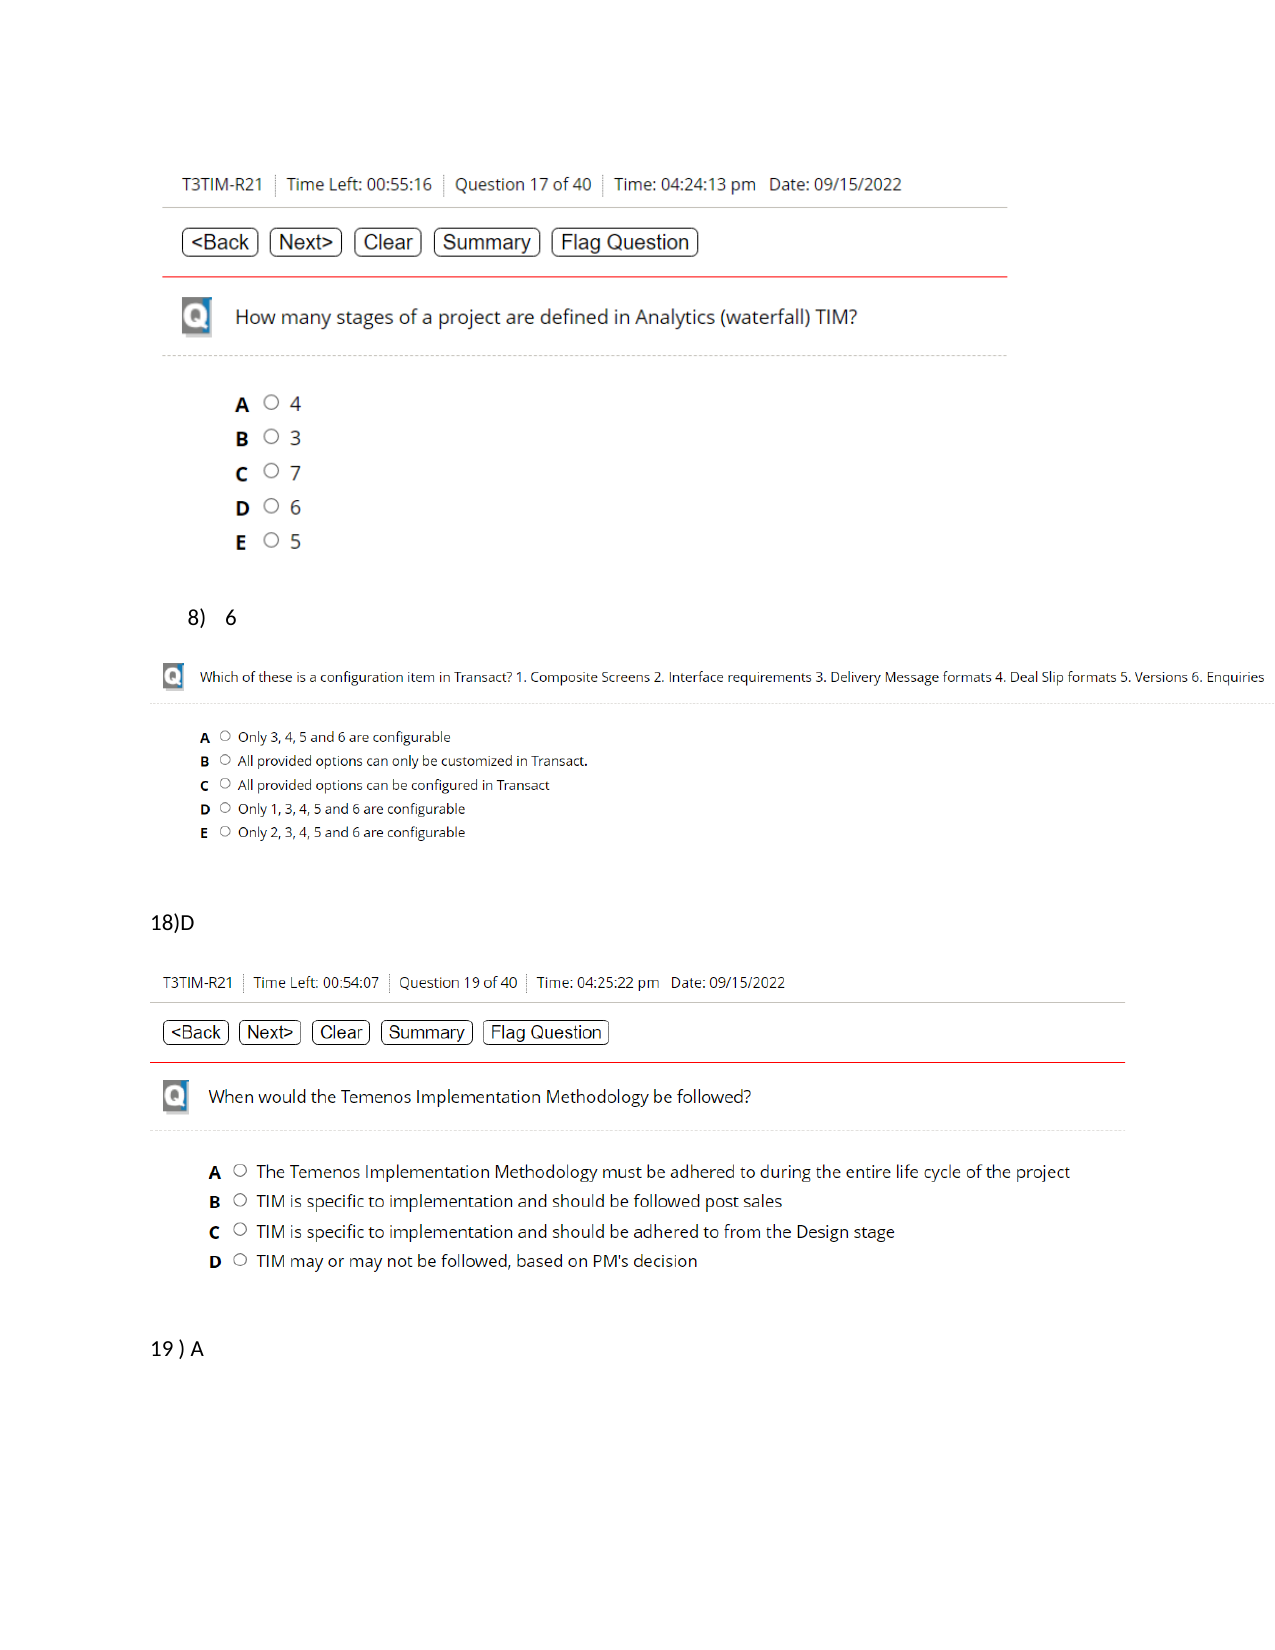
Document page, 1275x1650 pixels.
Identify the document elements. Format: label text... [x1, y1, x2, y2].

text 18)D [150, 908, 1125, 937]
picture [150, 955, 1125, 1315]
picture [150, 150, 1008, 585]
text 19 ) A [150, 1334, 1125, 1362]
picture [150, 650, 1275, 890]
list 6 [187, 603, 1125, 631]
